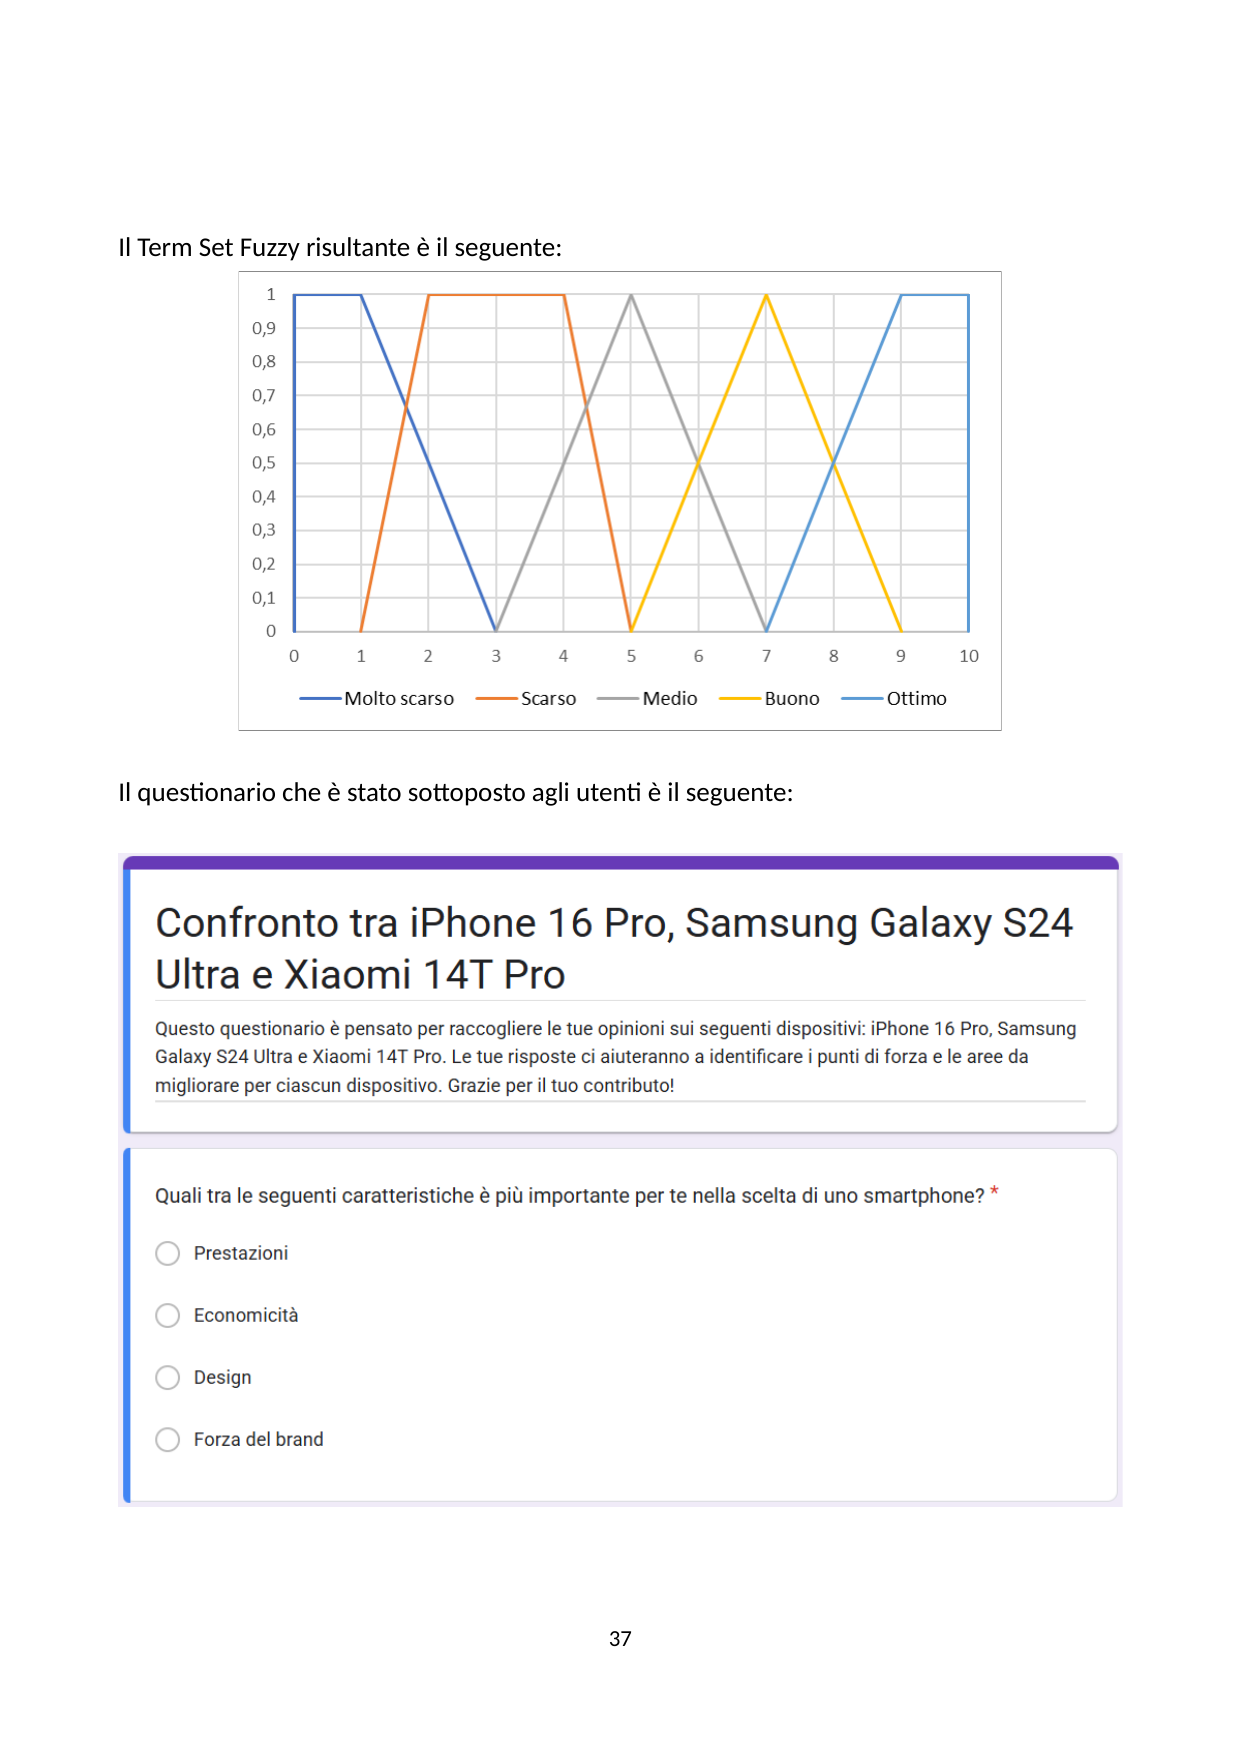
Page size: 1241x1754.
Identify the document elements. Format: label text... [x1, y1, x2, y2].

text Il questionario che è stato sottoposto agli utenti è il seguente: [118, 775, 1122, 808]
text Il Term Set Fuzzy risultante è il seguente: [118, 230, 1122, 263]
picture [238, 271, 1002, 731]
picture [118, 853, 1123, 1507]
